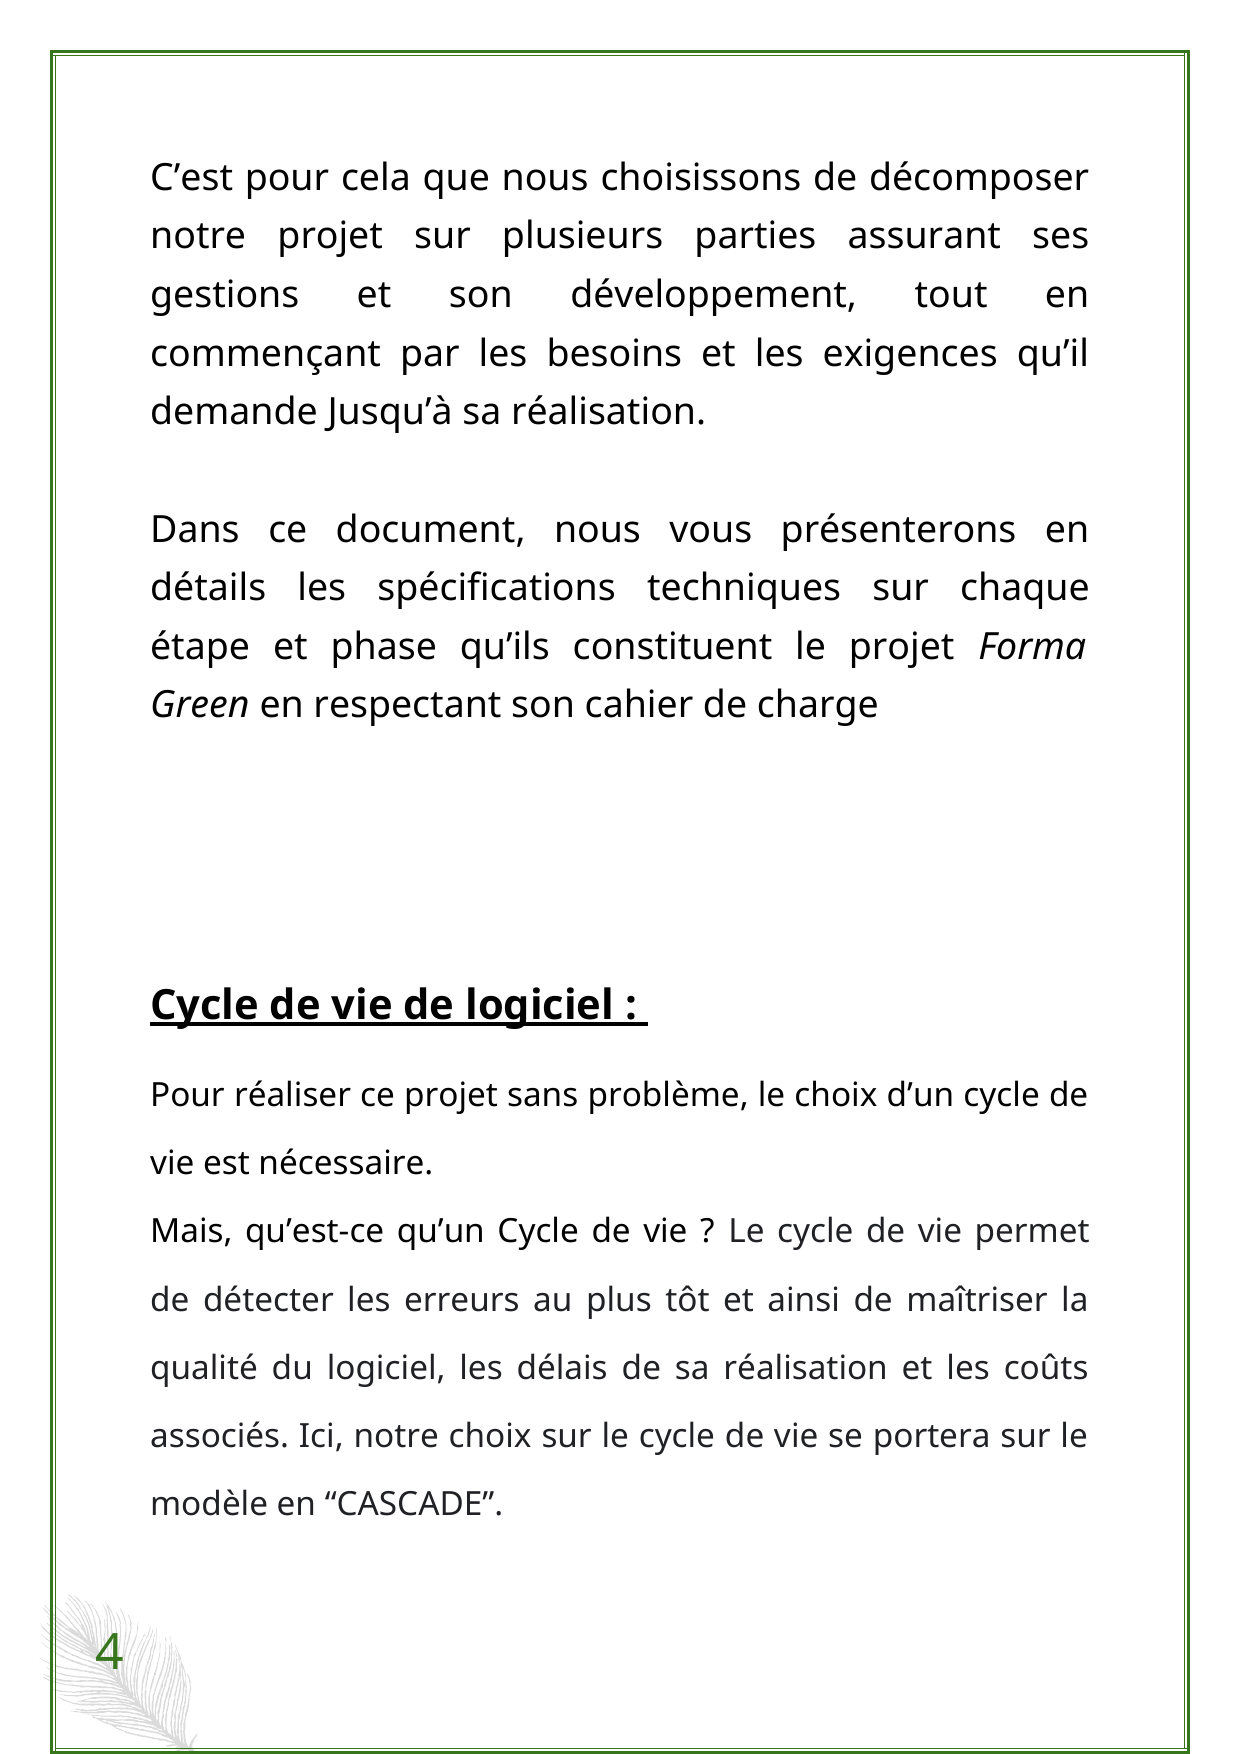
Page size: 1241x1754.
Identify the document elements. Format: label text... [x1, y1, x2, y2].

text Dans ce document, nous vous présenterons en détails les spécifications techniques sur chaque étape et phase qu’ils constituent le projet Forma Green en respectant son cahier de charge [150, 502, 1090, 729]
text Mais, qu’est-ce qu’un Cycle de vie ? Le cycle de vie permet de détecter les erreurs au plus tôt et ainsi de maîtriser la qualité du logiciel, les délais de sa réalisation et les coûts associés. Ici, notre choix sur le cycle de vie se portera sur le modèle en “CASCADE”. [150, 1207, 1090, 1525]
text Pour réaliser ce projet sans problème, le choix d’un cycle de vie est nécessaire. [150, 1071, 1090, 1184]
text C’est pour cela que nous choisissons de décomposer notre projet sur plusieurs parties assurant ses gestions et son développement, tout en commençant par les besoins et les exigences qu’il demande Jusqu’à sa réalisation. [150, 150, 1090, 436]
text Cycle de vie de logiciel : [150, 974, 1090, 1031]
